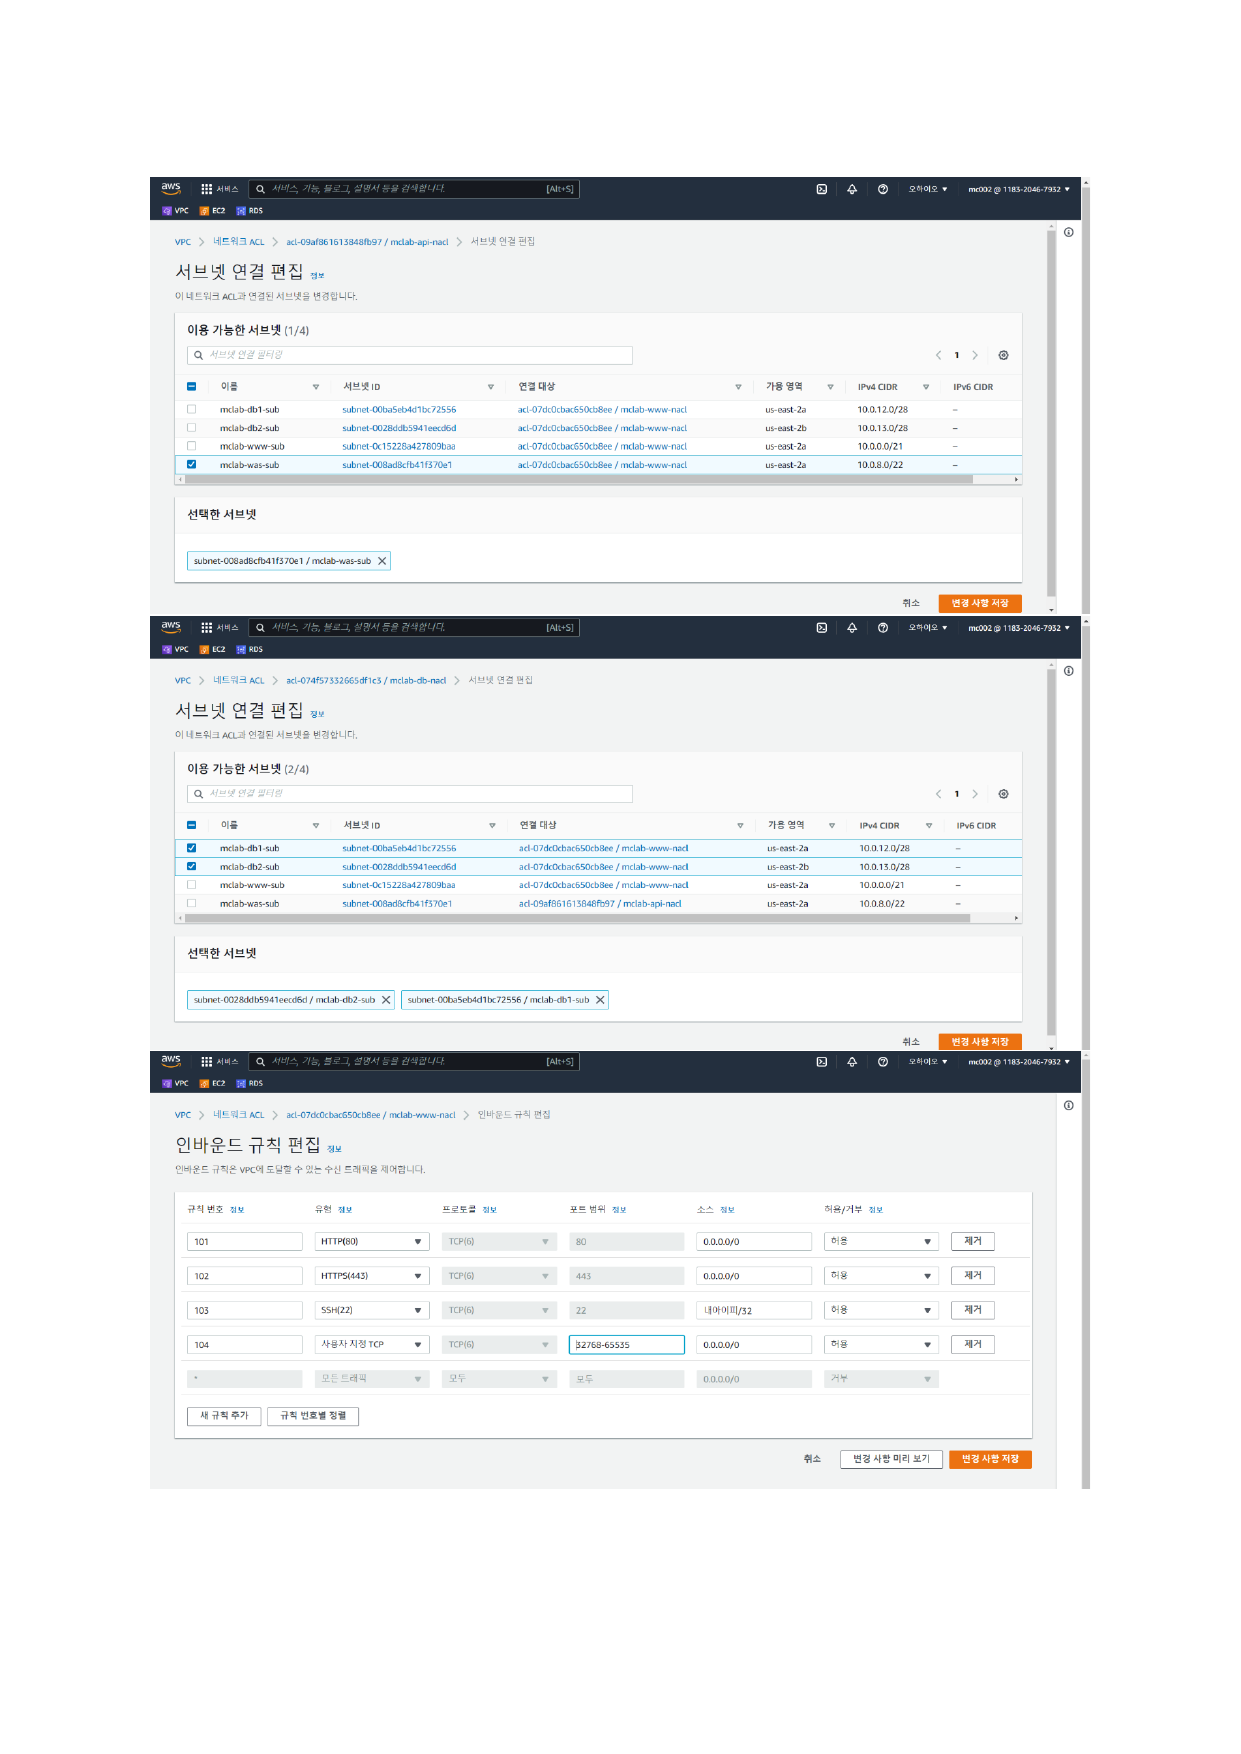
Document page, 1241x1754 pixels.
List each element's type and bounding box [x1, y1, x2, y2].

picture [150, 1051, 1091, 1489]
picture [150, 616, 1091, 1050]
picture [150, 177, 1091, 614]
